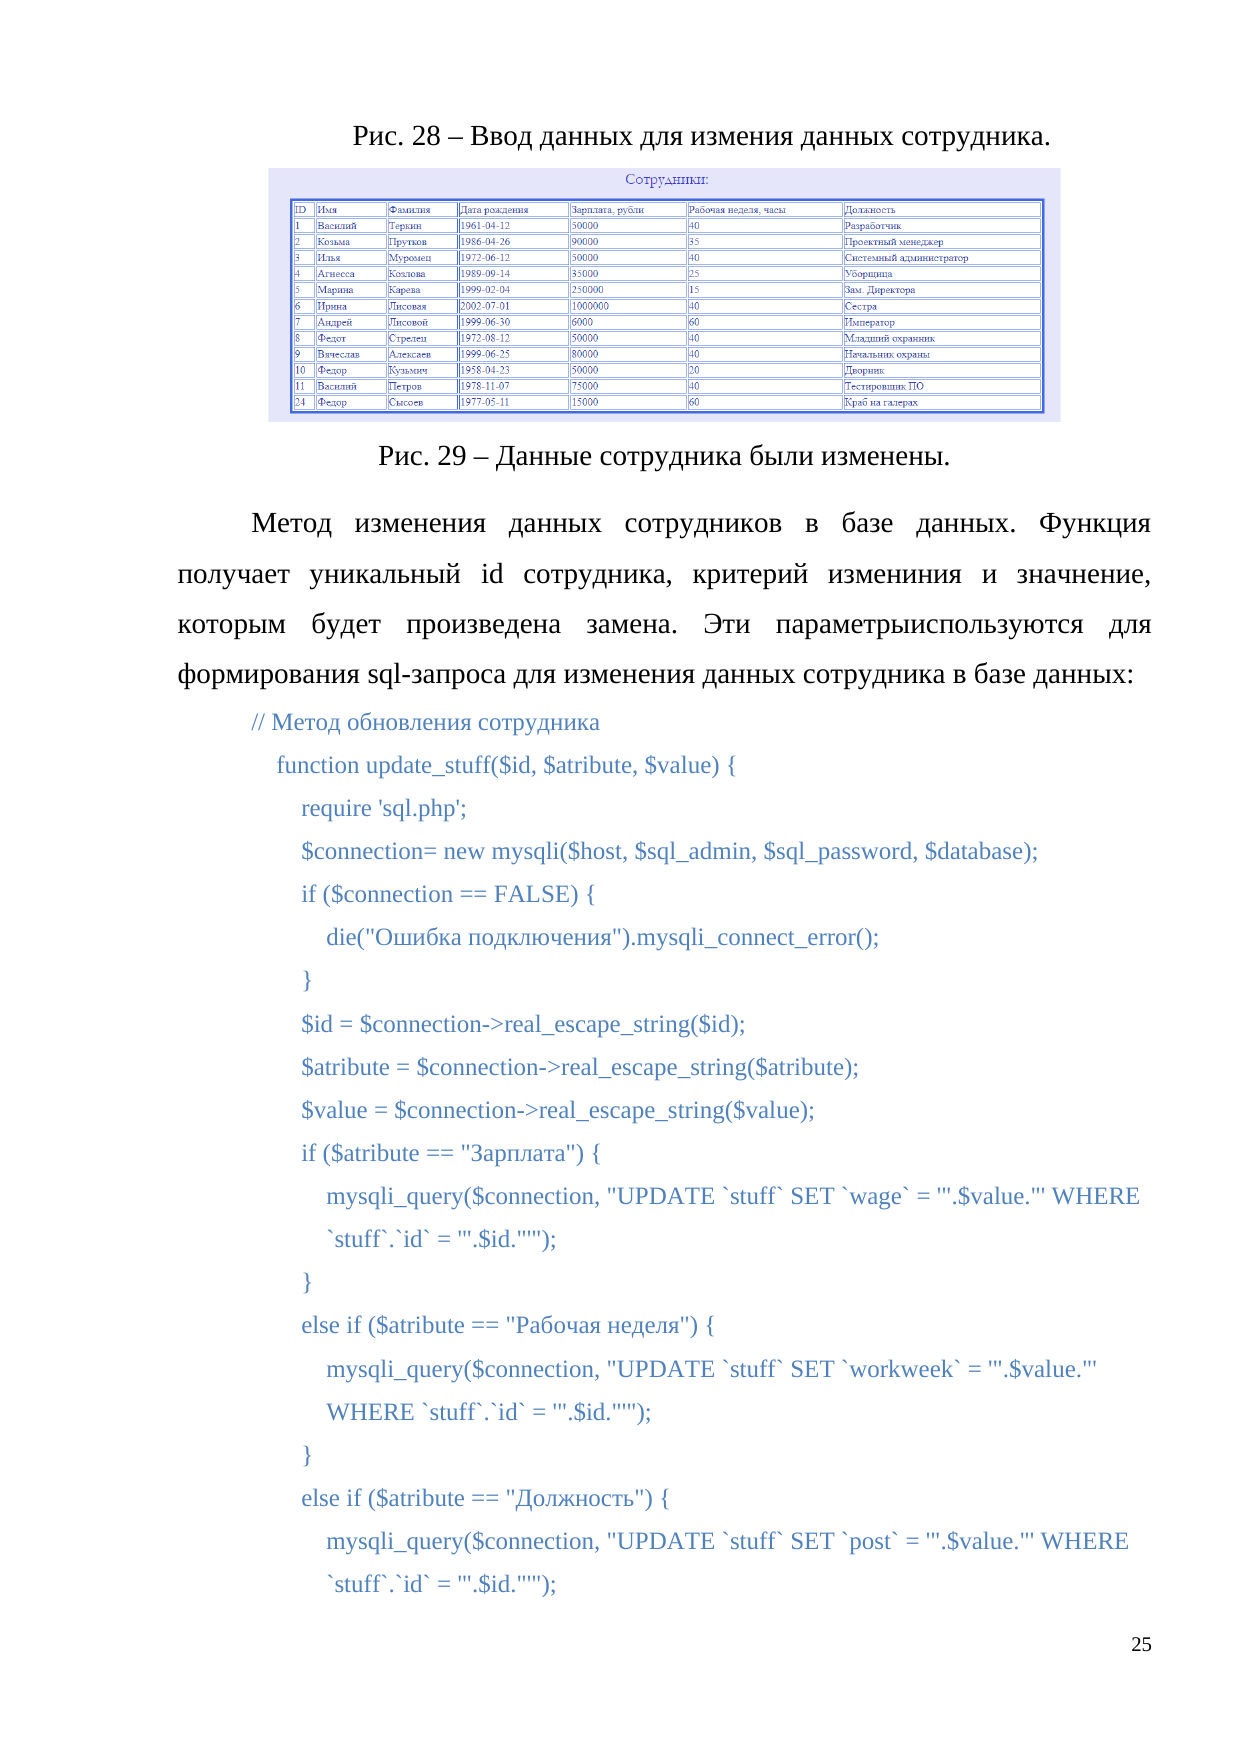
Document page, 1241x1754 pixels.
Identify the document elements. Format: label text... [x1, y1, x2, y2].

text } [177, 1440, 1152, 1469]
text WHERE `stuff`.`id` = '".$id."'"); [177, 1397, 1152, 1426]
text require 'sql.php'; [177, 793, 1152, 822]
text $id = $connection->real_escape_string($id); [177, 1009, 1152, 1037]
text `stuff`.`id` = '".$id."'"); [177, 1569, 1152, 1598]
text die("Ошибка подключения").mysqli_connect_error(); [177, 922, 1152, 951]
text if ($atribute == "Зарплата") { [177, 1138, 1152, 1167]
text function update_stuff($id, $atribute, $value) { [177, 750, 1152, 779]
text else if ($atribute == "Должность") { [177, 1483, 1152, 1512]
text mysqli_query($connection, "UPDATE `stuff` SET `wage` = '".$value."' WHERE [177, 1181, 1152, 1210]
text } [177, 966, 1152, 994]
picture [268, 168, 1061, 422]
text mysqli_query($connection, "UPDATE `stuff` SET `post` = '".$value."' WHERE [177, 1526, 1152, 1555]
text if ($connection == FALSE) { [177, 879, 1152, 908]
text `stuff`.`id` = '".$id."'"); [177, 1224, 1152, 1253]
text $atribute = $connection->real_escape_string($atribute); [177, 1052, 1152, 1081]
text } [177, 1267, 1152, 1296]
text Рис. 29 – Данные сотрудника были изменены. [177, 438, 1152, 472]
text // Метод обновления сотрудника [177, 707, 1152, 736]
text $connection= new mysqli($host, $sql_admin, $sql_password, $database); [177, 836, 1152, 865]
text mysqli_query($connection, "UPDATE `stuff` SET `workweek` = '".$value."' [177, 1354, 1152, 1382]
text else if ($atribute == "Рабочая неделя") { [177, 1311, 1152, 1339]
text $value = $connection->real_escape_string($value); [177, 1095, 1152, 1124]
text Метод изменения данных сотрудников в базе данных. Функция получает уникальный id сотрудника, критерий измениния и значнение, которым будет произведена замена. Эти параметрыиспользуются для формирования sql-запроса для изменения данных сотрудника в базе данных: [177, 506, 1152, 690]
text Рис. 28 – Ввод данных для измения данных сотрудника. [177, 118, 1152, 152]
